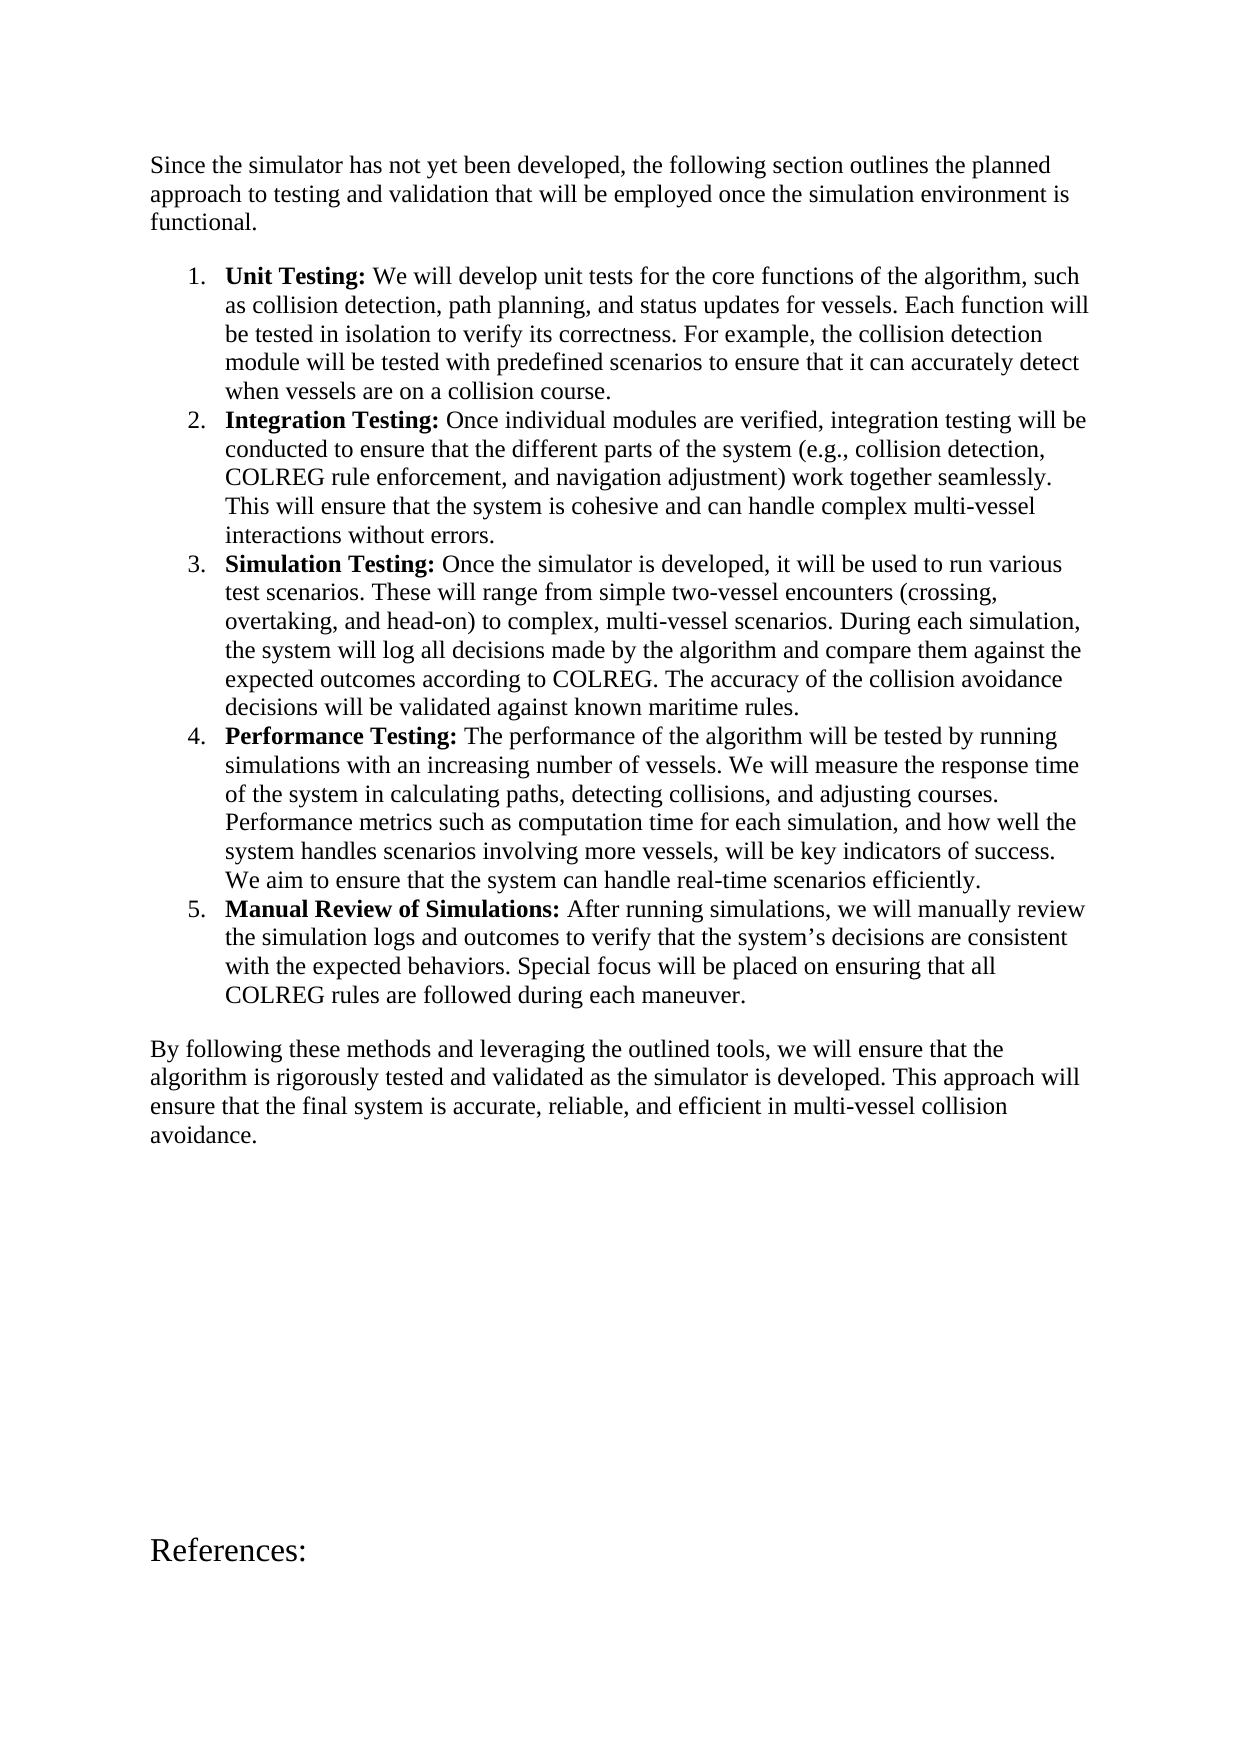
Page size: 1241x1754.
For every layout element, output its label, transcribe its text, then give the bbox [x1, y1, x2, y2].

text References: [150, 1530, 1090, 1568]
list Simulation Testing: Once the simulator is developed, it will be used to run various test scenarios. These will range from simple two-vessel encounters (crossing, overtaking, and head-on) to complex, multi-vessel scenarios. During each simulation, the system will log all decisions made by the algorithm and compare them against the expected outcomes according to COLREG. The accuracy of the collision avoidance decisions will be validated against known maritime rules. [187, 549, 1090, 721]
list Performance Testing: The performance of the algorithm will be tested by running simulations with an increasing number of vessels. We will measure the response time of the system in calculating paths, detecting collisions, and adjusting courses. Performance metrics such as computation time for each simulation, and how well the system handles scenarios involving more vessels, will be key indicators of success. We aim to ensure that the system can handle real-time scenarios efficiently. [187, 721, 1090, 894]
text Since the simulator has not yet been developed, the following section outlines the planned approach to testing and validation that will be employed once the simulation environment is functional. [150, 150, 1090, 236]
text By following these methods and leveraging the outlined tools, we will ensure that the algorithm is rigorously tested and validated as the simulator is developed. This approach will ensure that the final system is accurate, reliable, and efficient in multi-vessel collision avoidance. [150, 1034, 1090, 1149]
list Integration Testing: Once individual modules are verified, integration testing will be conducted to ensure that the different parts of the system (e.g., collision detection, COLREG rule enforcement, and navigation adjustment) work together seamlessly. This will ensure that the system is cohesive and can handle complex multi-vessel interactions without errors. [187, 405, 1090, 549]
list Manual Review of Simulations: After running simulations, we will manually review the simulation logs and outcomes to verify that the system’s decisions are consistent with the expected behaviors. Special focus will be placed on ensuring that all COLREG rules are followed during each maneuver. [187, 894, 1090, 1009]
list Unit Testing: We will develop unit tests for the core functions of the algorithm, such as collision detection, path planning, and status updates for vessels. Each function will be tested in isolation to verify its correctness. For example, the collision detection module will be tested with predefined scenarios to ensure that it can accurately detect when vessels are on a collision course. [187, 261, 1090, 405]
